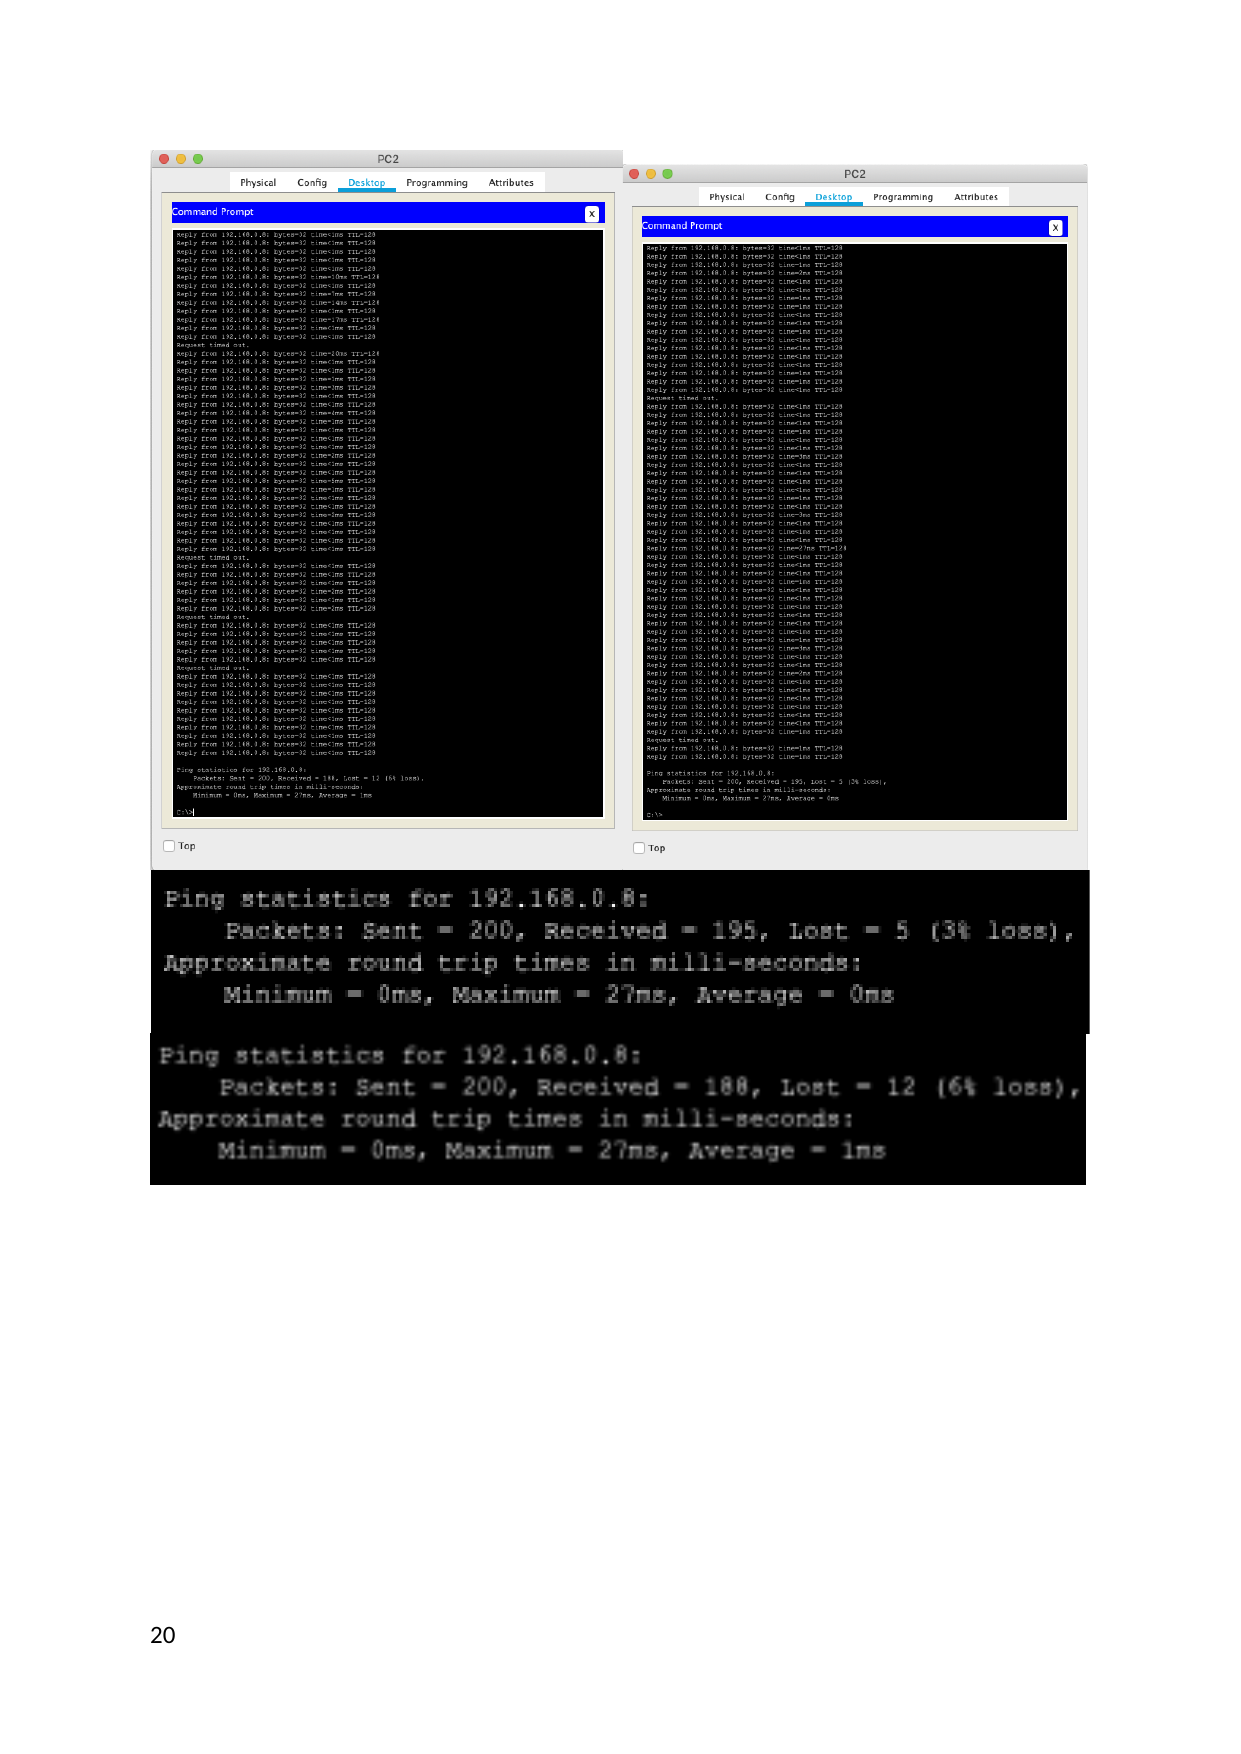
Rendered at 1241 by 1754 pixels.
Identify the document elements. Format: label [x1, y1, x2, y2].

picture [150, 150, 1090, 1185]
